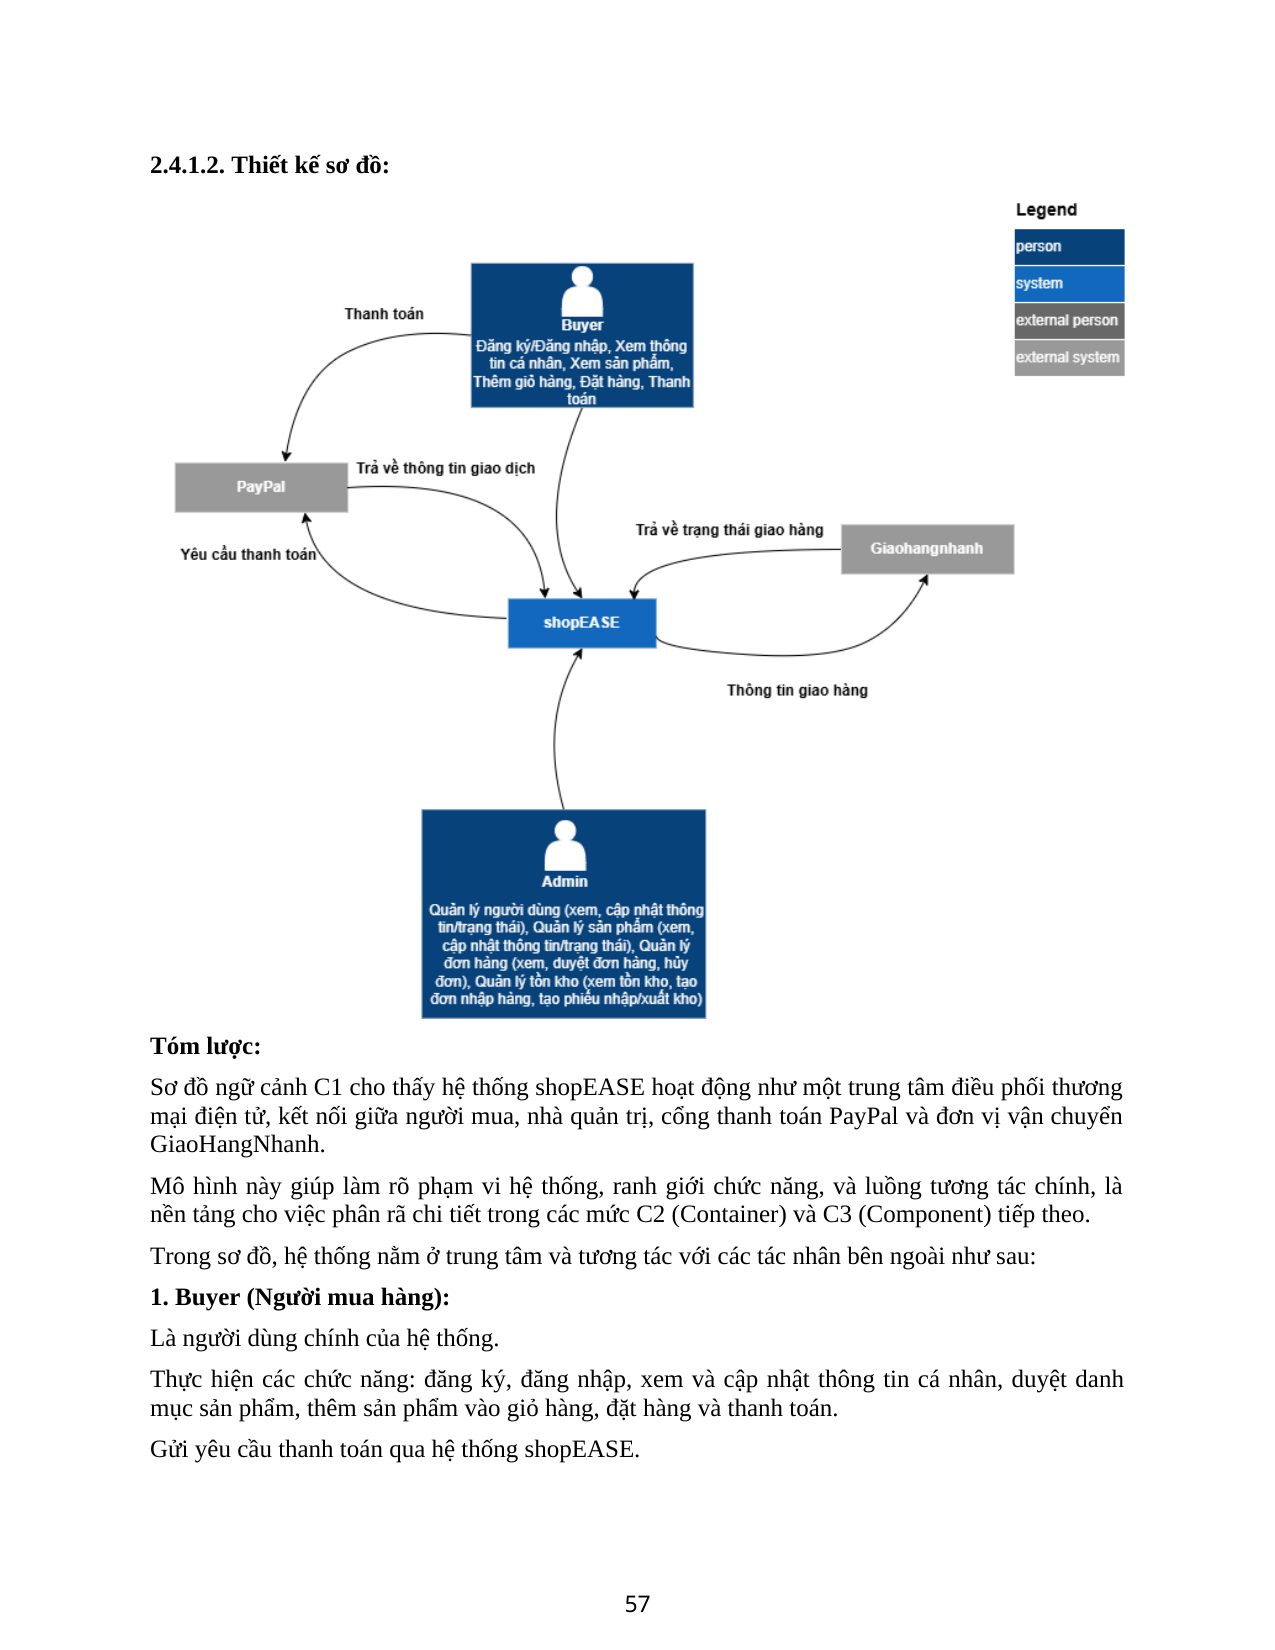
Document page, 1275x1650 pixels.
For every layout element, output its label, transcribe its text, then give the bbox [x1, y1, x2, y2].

text Gửi yêu cầu thanh toán qua hệ thống shopEASE. [150, 1434, 1125, 1463]
text 1. Buyer (Người mua hàng): [150, 1282, 1125, 1311]
text Thực hiện các chức năng: đăng ký, đăng nhập, xem và cập nhật thông tin cá nhân, duyệt danh mục sản phẩm, thêm sản phẩm vào giỏ hàng, đặt hàng và thanh toán. [150, 1364, 1125, 1422]
text 2.4.1.2. Thiết kế sơ đồ: [150, 150, 1125, 179]
text Mô hình này giúp làm rõ phạm vi hệ thống, ranh giới chức năng, và luồng tương tác chính, là nền tảng cho việc phân rã chi tiết trong các mức C2 (Container) và C3 (Component) tiếp theo. [150, 1171, 1125, 1228]
text Trong sơ đồ, hệ thống nằm ở trung tâm và tương tác với các tác nhân bên ngoài như sau: [150, 1241, 1125, 1269]
picture [150, 191, 1125, 1019]
text Là người dùng chính của hệ thống. [150, 1323, 1125, 1352]
text Sơ đồ ngữ cảnh C1 cho thấy hệ thống shopEASE hoạt động như một trung tâm điều phối thương mại điện tử, kết nối giữa người mua, nhà quản trị, cổng thanh toán PayPal và đơn vị vận chuyển GiaoHangNhanh. [150, 1072, 1125, 1158]
text Tóm lược: [150, 1031, 1125, 1059]
